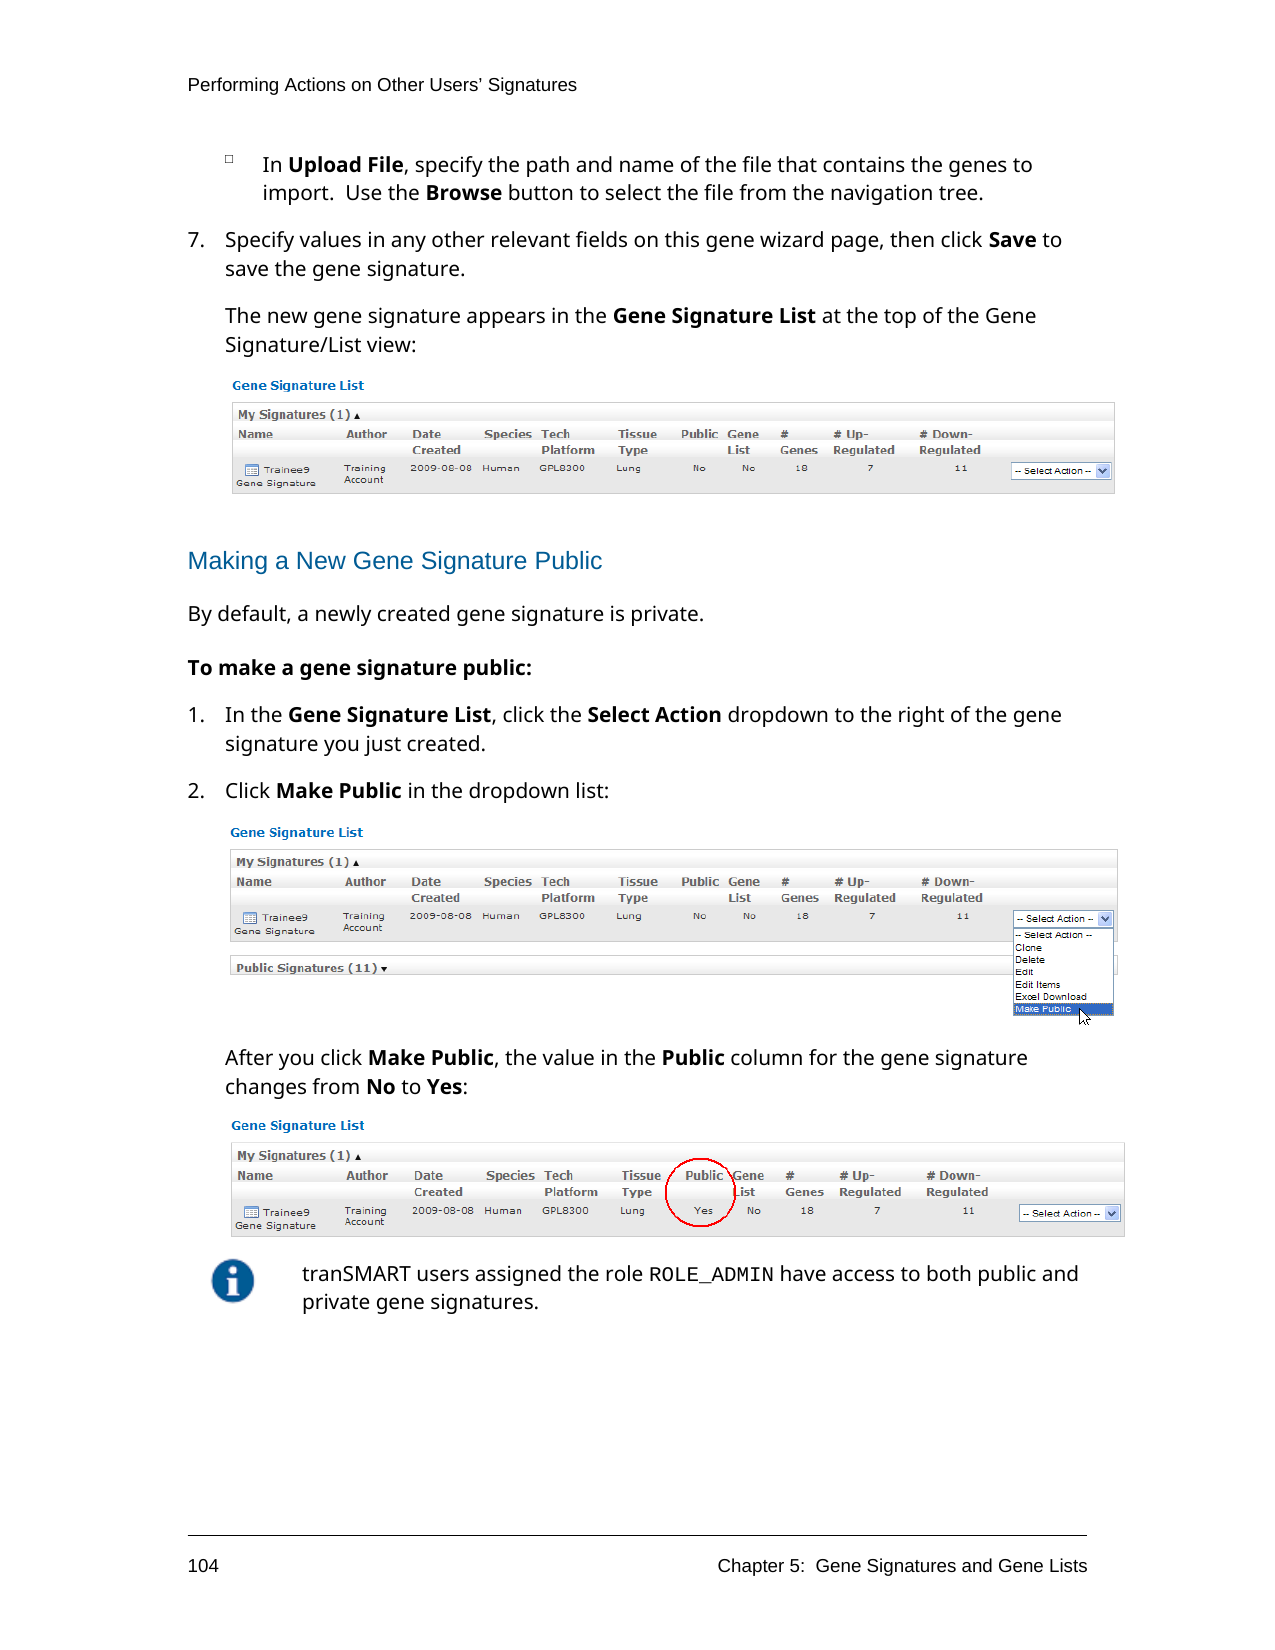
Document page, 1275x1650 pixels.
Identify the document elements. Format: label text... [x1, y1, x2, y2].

list In Upload File, specify the path and name of the file that contains the genes to import. Use the Browse button to select the file from the navigation tree. [225, 150, 1087, 207]
list To make a gene signature public: [187, 653, 1087, 681]
subtitle Making a New Gene Signature Public [187, 546, 1087, 574]
text The new gene signature appears in the Gene Signature List at the top of the Gene Signature/List view: [225, 301, 1087, 358]
table_header [176, 1259, 291, 1335]
picture [225, 1118, 1125, 1241]
text By default, a newly created gene signature is private. [187, 599, 1087, 628]
table_header tranSMART users assigned the role ROLE_ADMIN have access to both public and private gene signatures. [291, 1259, 1099, 1335]
picture [225, 376, 1125, 500]
list Specify values in any other relevant fields on this gene wizard page, then click Save to save the gene signature. [187, 226, 1087, 282]
list In the Gene Signature List, click the Select Action dropdown to the right of the gene signature you just created. [187, 700, 1087, 757]
text After you click Make Public, the value in the Public column for the gene signature changes from No to Yes: [225, 1043, 1087, 1100]
picture [225, 823, 1124, 1025]
picture [205, 1258, 262, 1304]
list Click Make Public in the dropdown list: [187, 776, 1087, 804]
